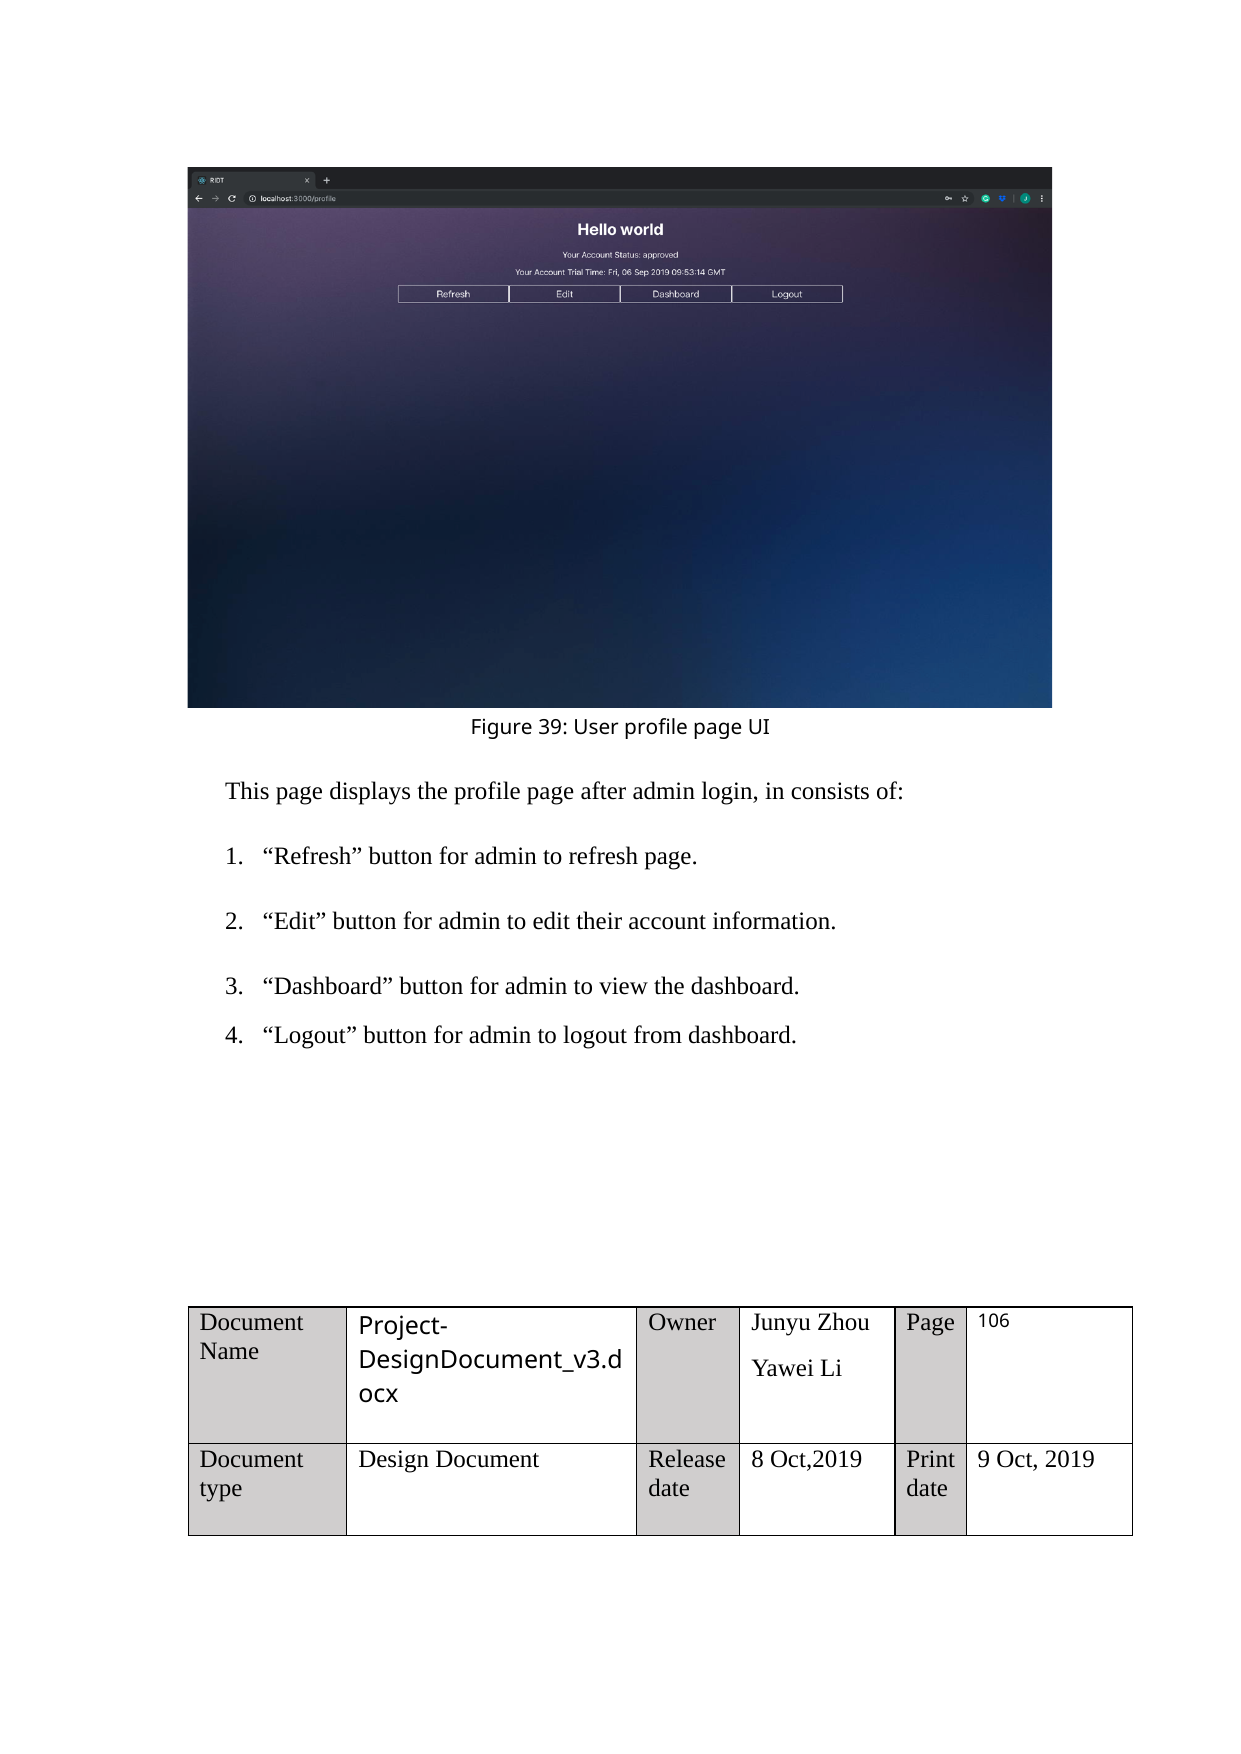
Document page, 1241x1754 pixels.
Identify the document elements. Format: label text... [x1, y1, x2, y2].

list “Edit” button for admin to edit their account information. [225, 904, 1053, 938]
text This page displays the profile page after admin login, in consists of: [187, 774, 1053, 808]
list “Logout” button for admin to logout from dashboard. [225, 1017, 1053, 1051]
picture [187, 167, 1053, 708]
list “Refresh” button for admin to refresh page. [225, 839, 1053, 873]
text Figure 39: User profile page UI [187, 709, 1053, 743]
list “Dashboard” button for admin to view the dashboard. [225, 969, 1053, 1003]
